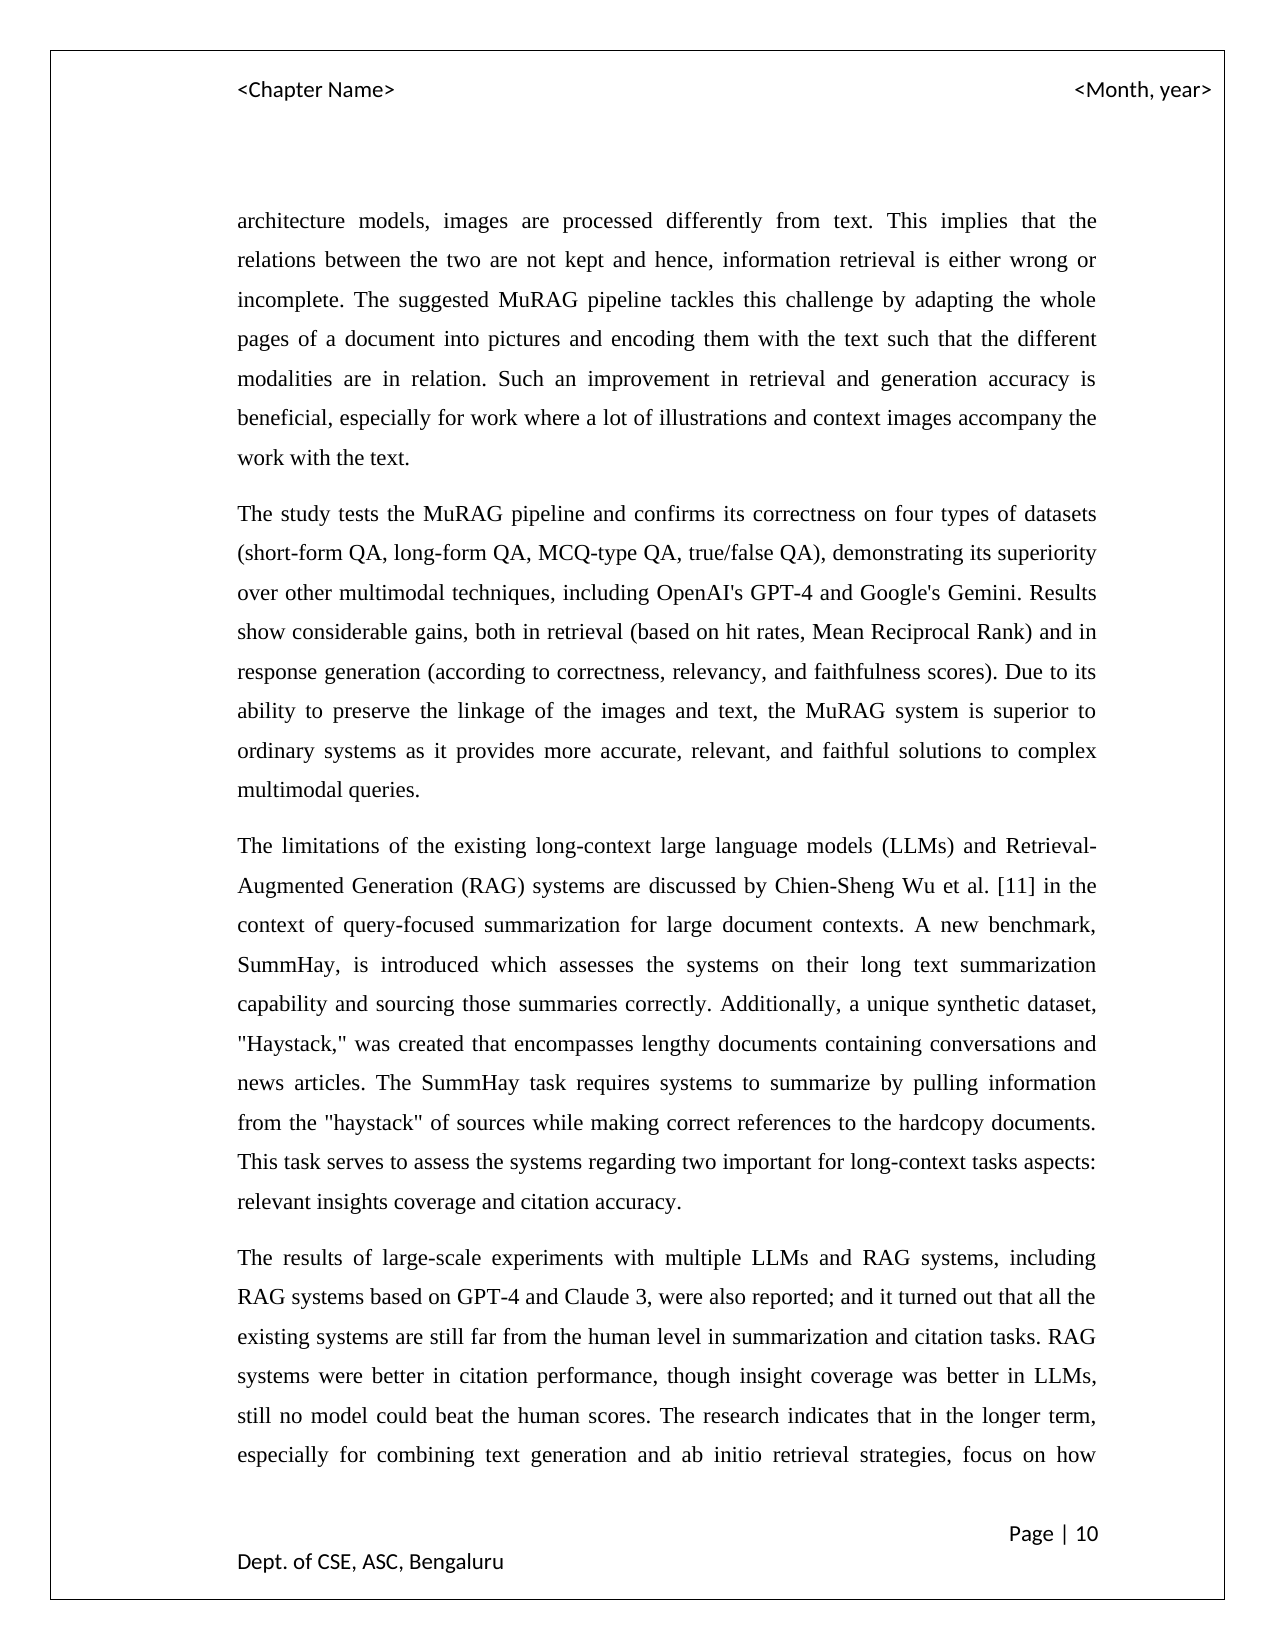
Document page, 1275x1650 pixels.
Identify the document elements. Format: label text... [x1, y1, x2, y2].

text The limitations of the existing long-context large language models (LLMs) and Retrieval-Augmented Generation (RAG) systems are discussed by Chien-Sheng Wu et al. [11] in the context of query-focused summarization for large document contexts. A new benchmark, SummHay, is introduced which assesses the systems on their long text summarization capability and sourcing those summaries correctly. Additionally, a unique synthetic dataset, "Haystack," was created that encompasses lengthy documents containing conversations and news articles. The SummHay task requires systems to summarize by pulling information from the "haystack" of sources while making correct references to the hardcopy documents. This task serves to assess the systems regarding two important for long-context tasks aspects: relevant insights coverage and citation accuracy. [237, 832, 1098, 1214]
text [237, 207, 1098, 470]
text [237, 1244, 1098, 1468]
text The study tests the MuRAG pipeline and confirms its correctness on four types of datasets (short-form QA, long-form QA, MCQ-type QA, true/false QA), demonstrating its superiority over other multimodal techniques, including OpenAI's GPT-4 and Google's Gemini. Results show considerable gains, both in retrieval (based on hit rates, Mean Reciprocal Rank) and in response generation (according to correctness, relevancy, and faithfulness scores). Due to its ability to preserve the linkage of the images and text, the MuRAG system is superior to ordinary systems as it provides more accurate, relevant, and faithful solutions to complex multimodal queries. [237, 500, 1098, 803]
